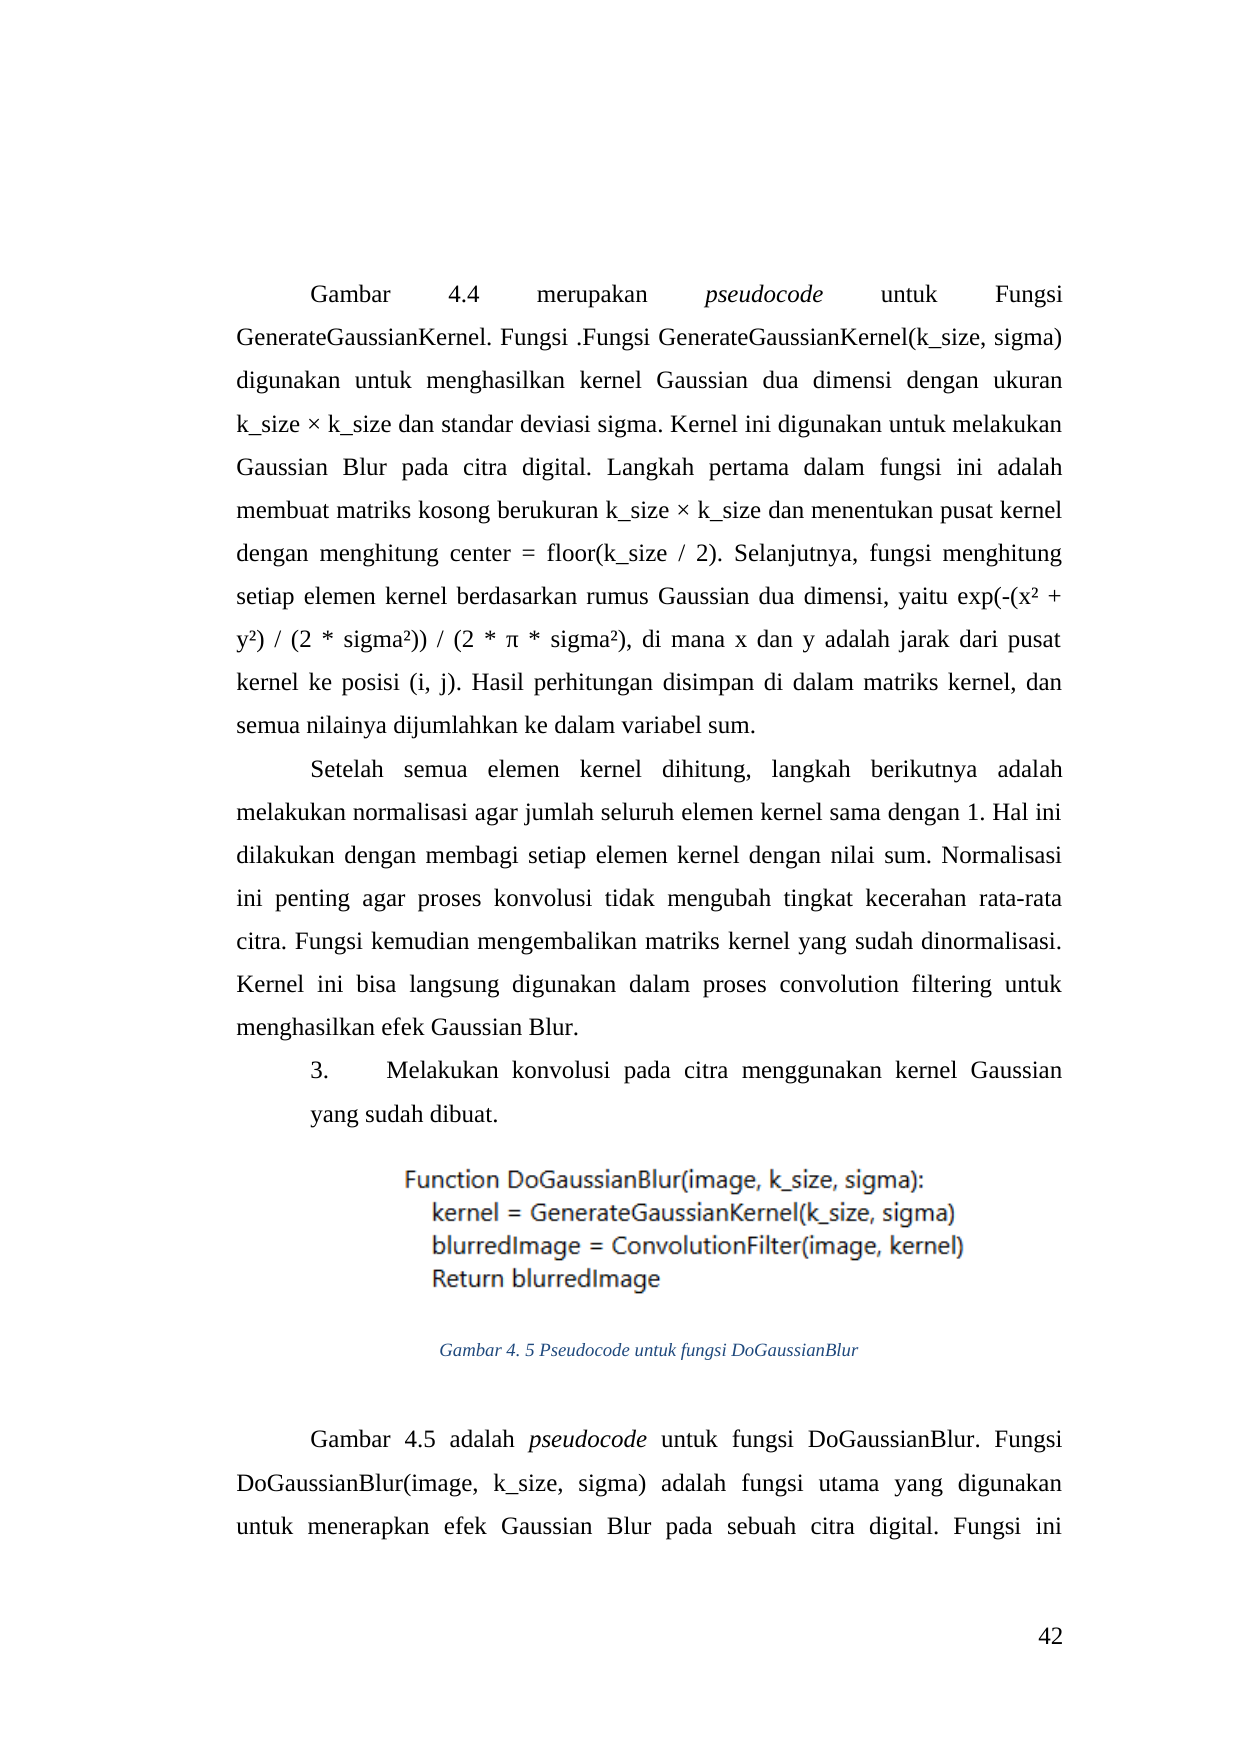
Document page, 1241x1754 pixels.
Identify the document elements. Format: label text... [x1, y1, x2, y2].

picture [395, 1141, 978, 1325]
text Setelah semua elemen kernel dihitung, langkah berikutnya adalah melakukan normalisasi agar jumlah seluruh elemen kernel sama dengan 1. Hal ini dilakukan dengan membagi setiap elemen kernel dengan nilai sum. Normalisasi ini penting agar proses konvolusi tidak mengubah tingkat kecerahan rata-rata citra. Fungsi kemudian mengembalikan matriks kernel yang sudah dinormalisasi. Kernel ini bisa langsung digunakan dalam proses convolution filtering untuk menghasilkan efek Gaussian Blur. [236, 754, 1063, 1041]
text Gambar 4. 5 Pseudocode untuk fungsi DoGaussianBlur [236, 1339, 1063, 1361]
text Gambar 4.4 merupakan pseudocode untuk Fungsi GenerateGaussianKernel. Fungsi .Fungsi GenerateGaussianKernel(k_size, sigma) digunakan untuk menghasilkan kernel Gaussian dua dimensi dengan ukuran k_size × k_size dan standar deviasi sigma. Kernel ini digunakan untuk melakukan Gaussian Blur pada citra digital. Langkah pertama dalam fungsi ini adalah membuat matriks kosong berukuran k_size × k_size dan menentukan pusat kernel dengan menghitung center = floor(k_size / 2). Selanjutnya, fungsi menghitung setiap elemen kernel berdasarkan rumus Gaussian dua dimensi, yaitu exp(-(x² + y²) / (2 * sigma²)) / (2 * π * sigma²), di mana x dan y adalah jarak dari pusat kernel ke posisi (i, j). Hasil perhitungan disimpan di dalam matriks kernel, dan semua nilainya dijumlahkan ke dalam variabel sum. [236, 279, 1063, 739]
list Melakukan konvolusi pada citra menggunakan kernel Gaussian yang sudah dibuat. [310, 1056, 1063, 1127]
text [236, 1424, 1063, 1539]
